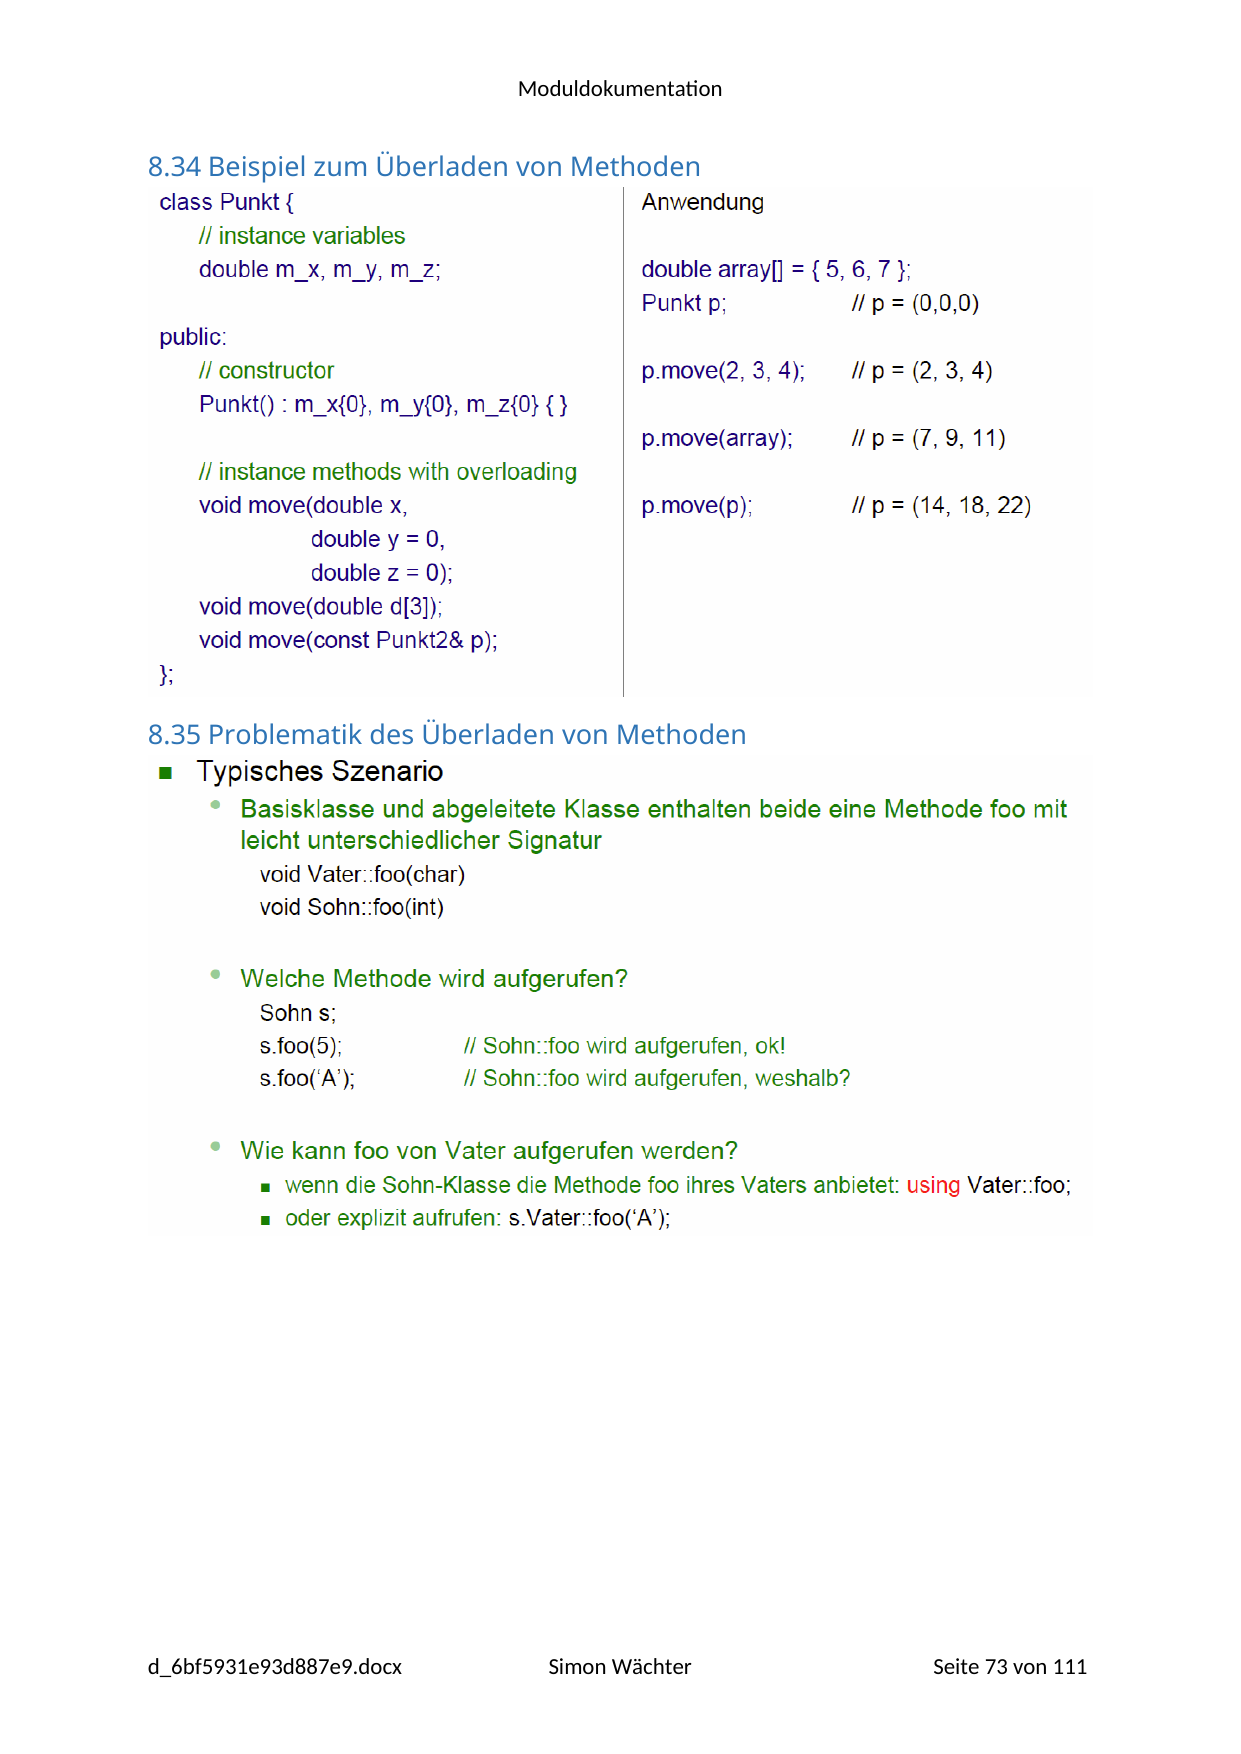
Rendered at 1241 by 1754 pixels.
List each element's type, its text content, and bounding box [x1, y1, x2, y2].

picture [147, 187, 1093, 697]
subtitle Problematik des Überladen von Methoden [148, 715, 1093, 752]
subtitle Beispiel zum Überladen von Methoden [148, 148, 1093, 184]
picture [147, 755, 1093, 1236]
